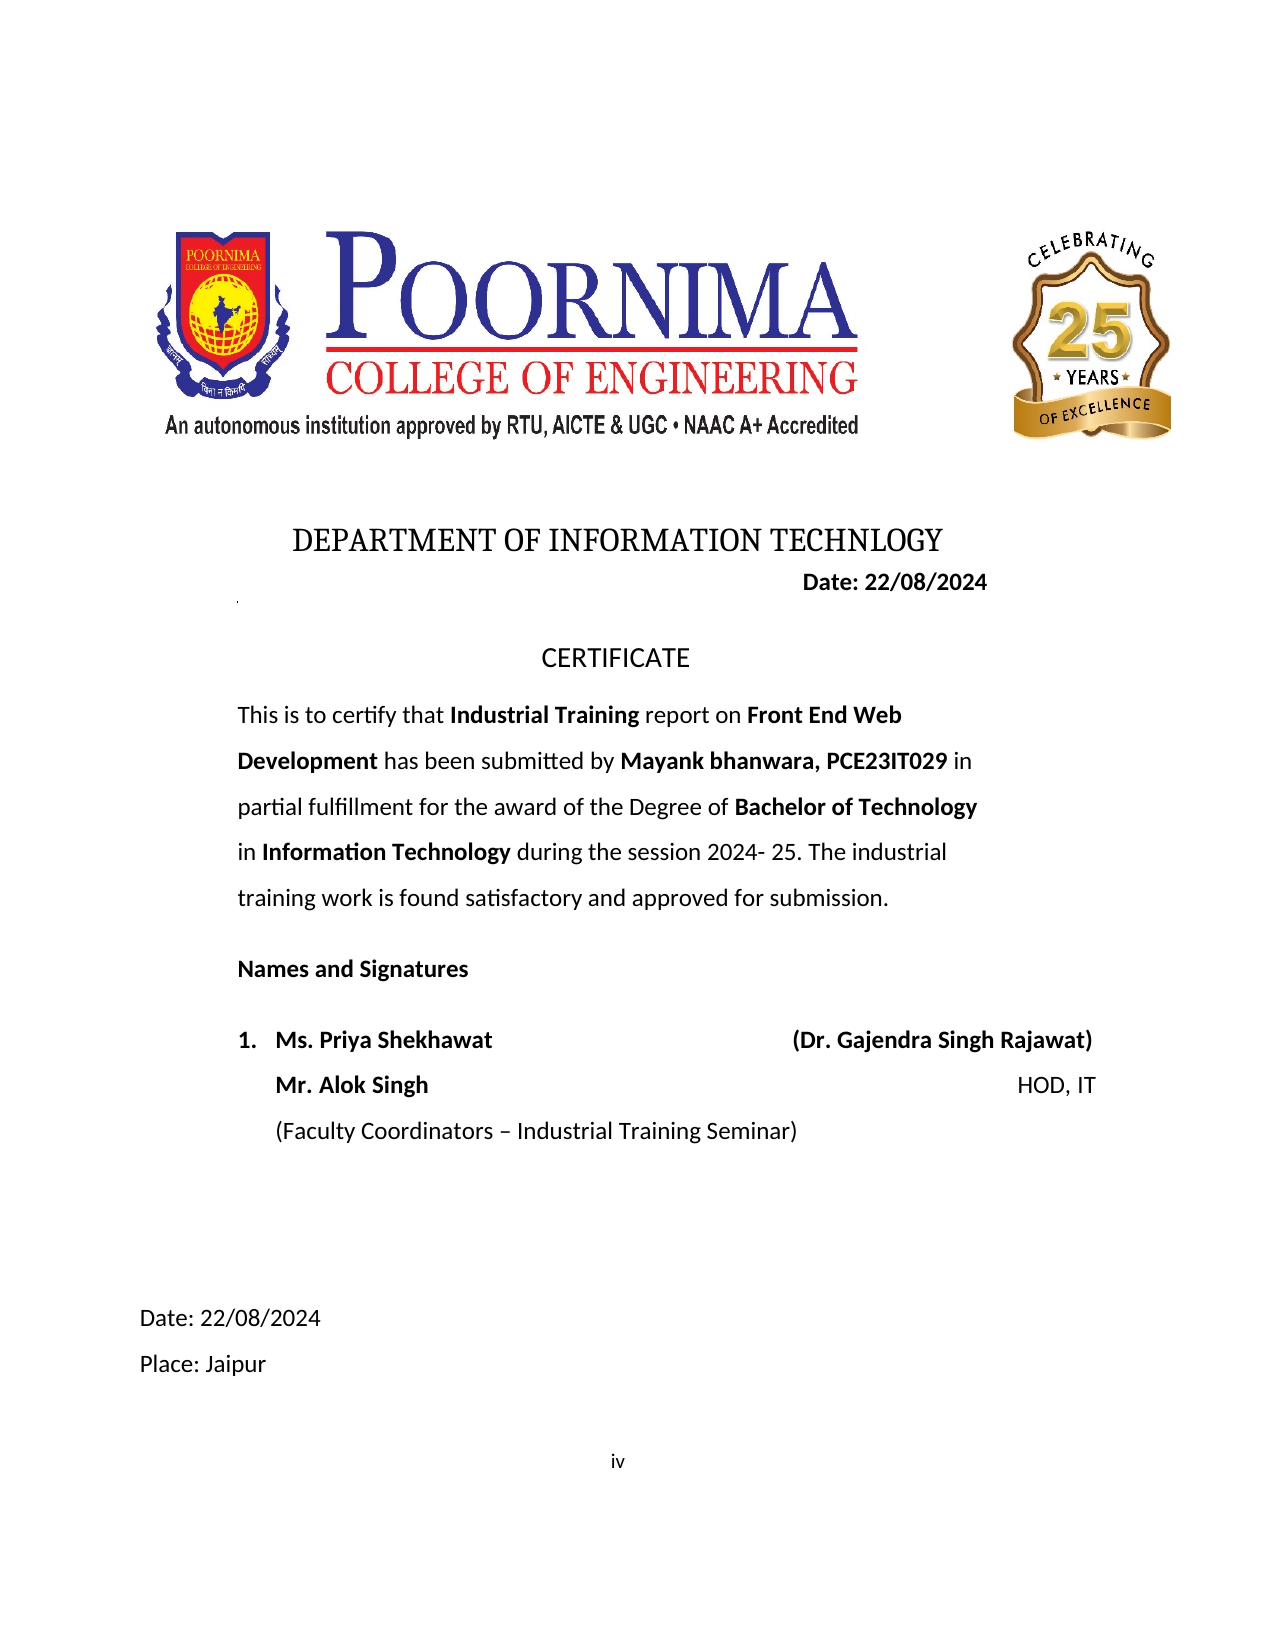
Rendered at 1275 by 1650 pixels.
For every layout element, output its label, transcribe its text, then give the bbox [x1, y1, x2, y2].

list Ms. Priya Shekhawat (Dr. Gajendra Singh Rajawat) Mr. Alok Singh HOD, IT (Faculty Coordinators – Industrial Training Seminar) [238, 1024, 1096, 1146]
subtitle DEPARTMENT OF INFORMATION TECHNLOGY [139, 522, 1096, 560]
text CERTIFICATE [139, 639, 1092, 675]
text Place: Jaipur [139, 1348, 988, 1379]
text Date: 22/08/2024 [139, 566, 987, 596]
text This is to certify that Industrial Training report on Front End Web Development has been submitted by Mayank bhanwara, PCE23IT029 in partial fulfillment for the award of the Degree of Bachelor of Technology in Information Technology during the session 2024- 25. The industrial training work is found satisfactory and approved for submission. [237, 699, 988, 913]
text Names and Signatures [237, 953, 988, 983]
picture [139, 211, 1187, 459]
text Date: 22/08/2024 [139, 1302, 988, 1333]
